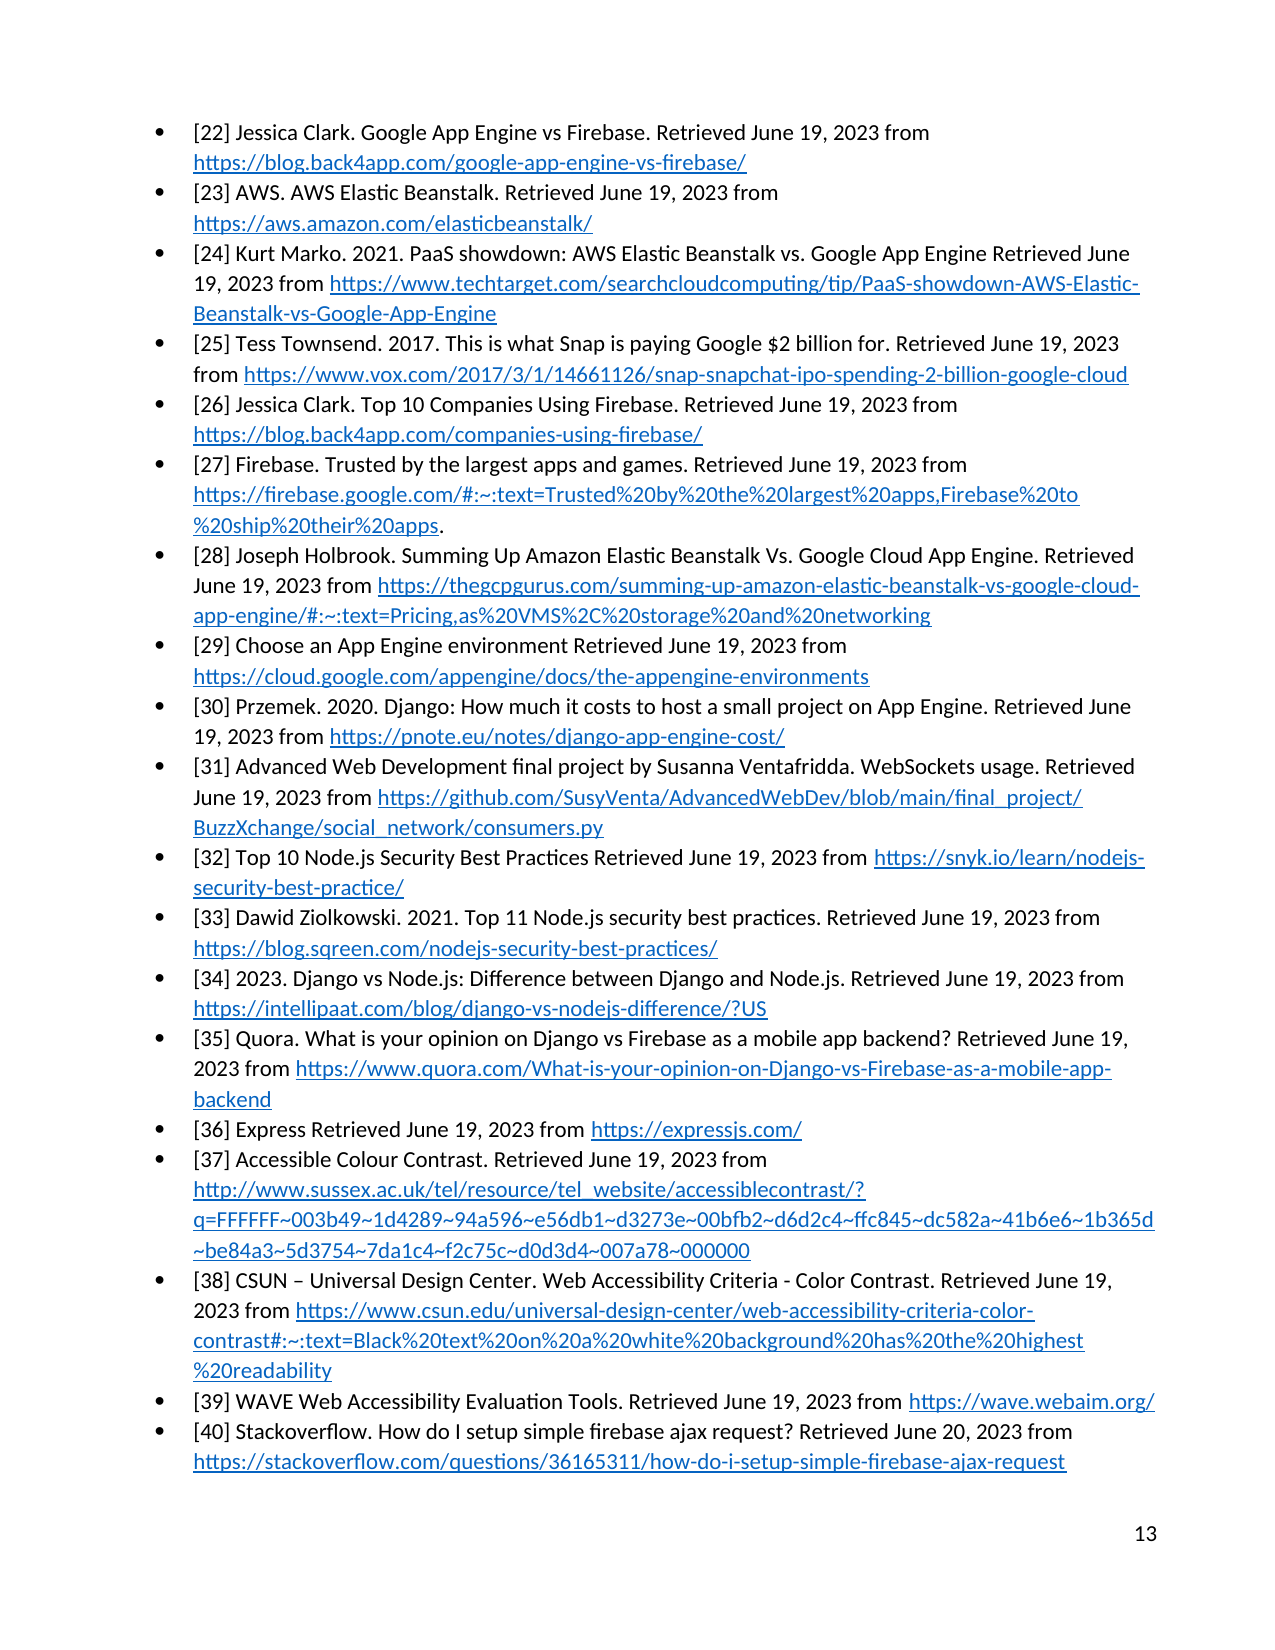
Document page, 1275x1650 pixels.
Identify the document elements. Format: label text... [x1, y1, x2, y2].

list [32] Top 10 Node.js Security Best Practices Retrieved June 19, 2023 from https://snyk.io/learn/nodejs-security-best-practice/ [156, 843, 1157, 901]
list [23] AWS. AWS Elastic Beanstalk. Retrieved June 19, 2023 from https://aws.amazon.com/elasticbeanstalk/ [156, 178, 1157, 237]
list [25] Tess Townsend. 2017. This is what Snap is paying Google $2 billion for. Retrieved June 19, 2023 from https://www.vox.com/2017/3/1/14661126/snap-snapchat-ipo-spending-2-billion-google-cloud [156, 329, 1157, 388]
list [38] CSUN – Universal Design Center. Web Accessibility Criteria - Color Contrast. Retrieved June 19, 2023 from https://www.csun.edu/universal-design-center/web-accessibility-criteria-color-contrast#:~:text=Black%20text%20on%20a%20white%20background%20has%20the%20highest%20readability [156, 1266, 1157, 1385]
list [28] Joseph Holbrook. Summing Up Amazon Elastic Beanstalk Vs. Google Cloud App Engine. Retrieved June 19, 2023 from https://thegcpgurus.com/summing-up-amazon-elastic-beanstalk-vs-google-cloud-app-engine/#:~:text=Pricing,as%20VMS%2C%20storage%20and%20networking [156, 541, 1157, 629]
list [24] Kurt Marko. 2021. PaaS showdown: AWS Elastic Beanstalk vs. Google App Engine Retrieved June 19, 2023 from https://www.techtarget.com/searchcloudcomputing/tip/PaaS-showdown-AWS-Elastic-Beanstalk-vs-Google-App-Engine [156, 239, 1157, 327]
list [39] WAVE Web Accessibility Evaluation Tools. Retrieved June 19, 2023 from https://wave.webaim.org/ [156, 1387, 1157, 1415]
list [36] Express Retrieved June 19, 2023 from https://expressjs.com/ [156, 1115, 1157, 1143]
list [31] Advanced Web Development final project by Susanna Ventafridda. WebSockets usage. Retrieved June 19, 2023 from https://github.com/SusyVenta/AdvancedWebDev/blob/main/final_project/BuzzXchange/social_network/consumers.py [156, 752, 1157, 841]
list [40] Stackoverflow. How do I setup simple firebase ajax request? Retrieved June 20, 2023 from https://stackoverflow.com/questions/36165311/how-do-i-setup-simple-firebase-ajax-request [156, 1417, 1157, 1475]
list [27] Firebase. Trusted by the largest apps and games. Retrieved June 19, 2023 from https://firebase.google.com/#:~:text=Trusted%20by%20the%20largest%20apps,Firebase%20to%20ship%20their%20apps. [156, 450, 1157, 539]
list [34] 2023. Django vs Node.js: Difference between Django and Node.js. Retrieved June 19, 2023 from https://intellipaat.com/blog/django-vs-nodejs-difference/?US [156, 964, 1157, 1022]
list [26] Jessica Clark. Top 10 Companies Using Firebase. Retrieved June 19, 2023 from https://blog.back4app.com/companies-using-firebase/ [156, 390, 1157, 448]
list [30] Przemek. 2020. Django: How much it costs to host a small project on App Engine. Retrieved June 19, 2023 from https://pnote.eu/notes/django-app-engine-cost/ [156, 692, 1157, 750]
list [35] Quora. What is your opinion on Django vs Firebase as a mobile app backend? Retrieved June 19, 2023 from https://www.quora.com/What-is-your-opinion-on-Django-vs-Firebase-as-a-mobile-app-backend [156, 1024, 1157, 1113]
list [29] Choose an App Engine environment Retrieved June 19, 2023 from https://cloud.google.com/appengine/docs/the-appengine-environments [156, 632, 1157, 690]
list [33] Dawid Ziolkowski. 2021. Top 11 Node.js security best practices. Retrieved June 19, 2023 from https://blog.sqreen.com/nodejs-security-best-practices/ [156, 903, 1157, 962]
list [37] Accessible Colour Contrast. Retrieved June 19, 2023 from http://www.sussex.ac.uk/tel/resource/tel_website/accessiblecontrast/?q=FFFFFF~003b49~1d4289~94a596~e56db1~d3273e~00bfb2~d6d2c4~ffc845~dc582a~41b6e6~1b365d~be84a3~5d3754~7da1c4~f2c75c~d0d3d4~007a78~000000 [156, 1145, 1157, 1264]
list [22] Jessica Clark. Google App Engine vs Firebase. Retrieved June 19, 2023 from https://blog.back4app.com/google-app-engine-vs-firebase/ [156, 118, 1157, 176]
